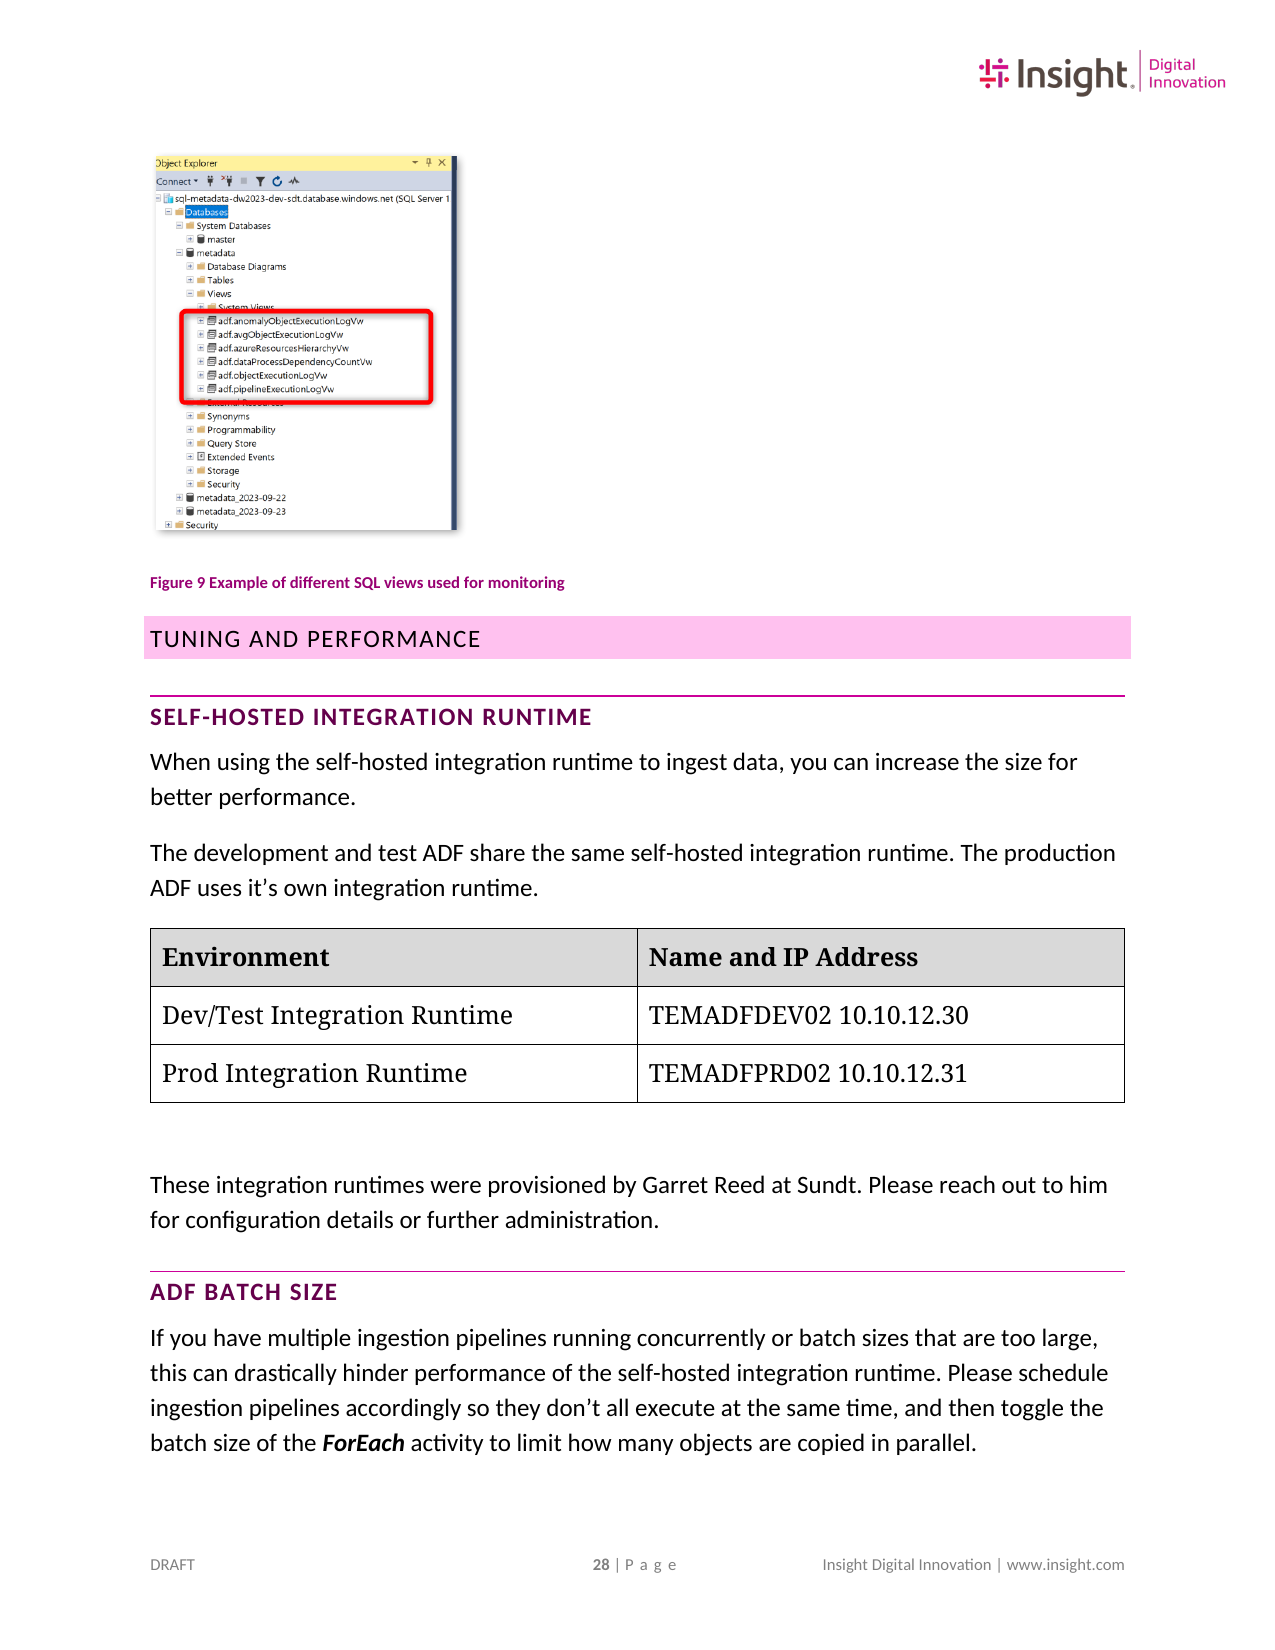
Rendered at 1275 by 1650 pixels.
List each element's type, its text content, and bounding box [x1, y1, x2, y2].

table_cell Dev/Test Integration Runtime [151, 987, 637, 1044]
text If you have multiple ingestion pipelines running concurrently or batch sizes that are too large, this can drastically hinder performance of the self-hosted integration runtime. Please schedule ingestion pipelines accordingly so they don’t all execute at the same time, and then toggle the batch size of the ForEach activity to limit how many objects are copied in parallel. [150, 1322, 1125, 1457]
text The development and test ADF share the same self-hosted integration runtime. The production ADF uses it’s own integration runtime. [150, 837, 1125, 903]
subtitle ADF Batch Size [150, 1272, 1125, 1307]
picture [961, 26, 1251, 116]
picture [156, 156, 457, 530]
table_cell TEMADFPRD02 10.10.12.31 [638, 1045, 1124, 1102]
table_cell Prod Integration Runtime [151, 1045, 637, 1102]
table_cell TEMADFDEV02 10.10.12.30 [638, 987, 1124, 1044]
table_header Environment [151, 929, 637, 986]
text Figure 9 Example of different SQL views used for monitoring [150, 572, 1125, 593]
subtitle Self-Hosted Integration Runtime [150, 697, 1125, 731]
text When using the self-hosted integration runtime to ingest data, you can increase the size for better performance. [150, 746, 1125, 812]
table_header Name and IP Address [638, 929, 1124, 986]
text These integration runtimes were provisioned by Garret Reed at Sundt. Please reach out to him for configuration details or further administration. [150, 1169, 1125, 1235]
subtitle Tuning and Performance [150, 623, 1125, 653]
